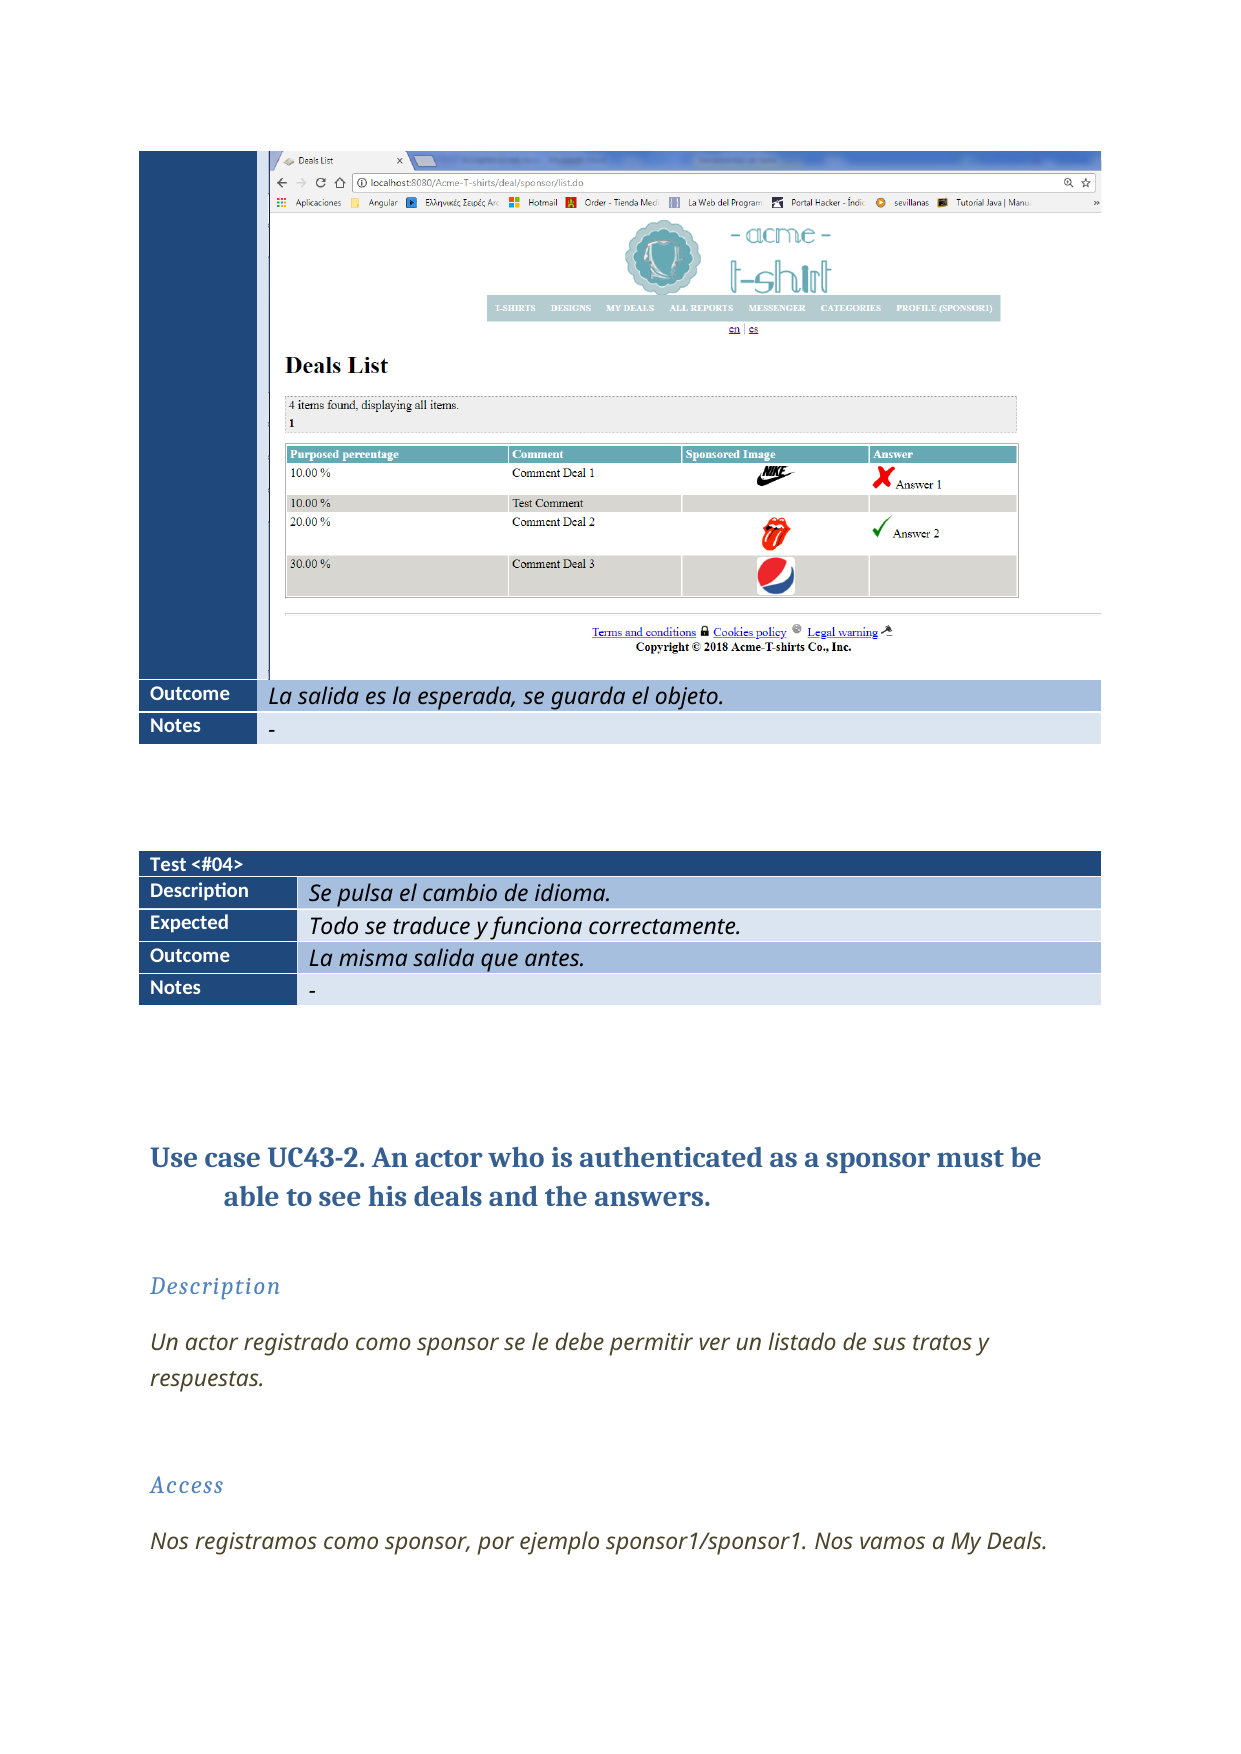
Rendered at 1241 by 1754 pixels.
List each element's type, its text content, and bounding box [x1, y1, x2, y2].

picture [268, 151, 1102, 680]
text Access [150, 1471, 1090, 1500]
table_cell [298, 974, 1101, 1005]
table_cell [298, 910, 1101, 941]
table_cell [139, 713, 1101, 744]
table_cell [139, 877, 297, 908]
text Nos registramos como sponsor, por ejemplo sponsor1/sponsor1. Nos vamos a My Deals. [150, 1525, 1090, 1556]
text Un actor registrado como sponsor se le debe permitir ver un listado de sus tratos y respuestas. [150, 1326, 1090, 1393]
text Use case UC43-2. An actor who is authenticated as a sponsor must be able to see his deals and the answers. [150, 1142, 1090, 1214]
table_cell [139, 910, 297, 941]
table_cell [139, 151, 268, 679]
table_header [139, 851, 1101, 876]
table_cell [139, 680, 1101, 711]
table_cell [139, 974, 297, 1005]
text Description [150, 1272, 1090, 1301]
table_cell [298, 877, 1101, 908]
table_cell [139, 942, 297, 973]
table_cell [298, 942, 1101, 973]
